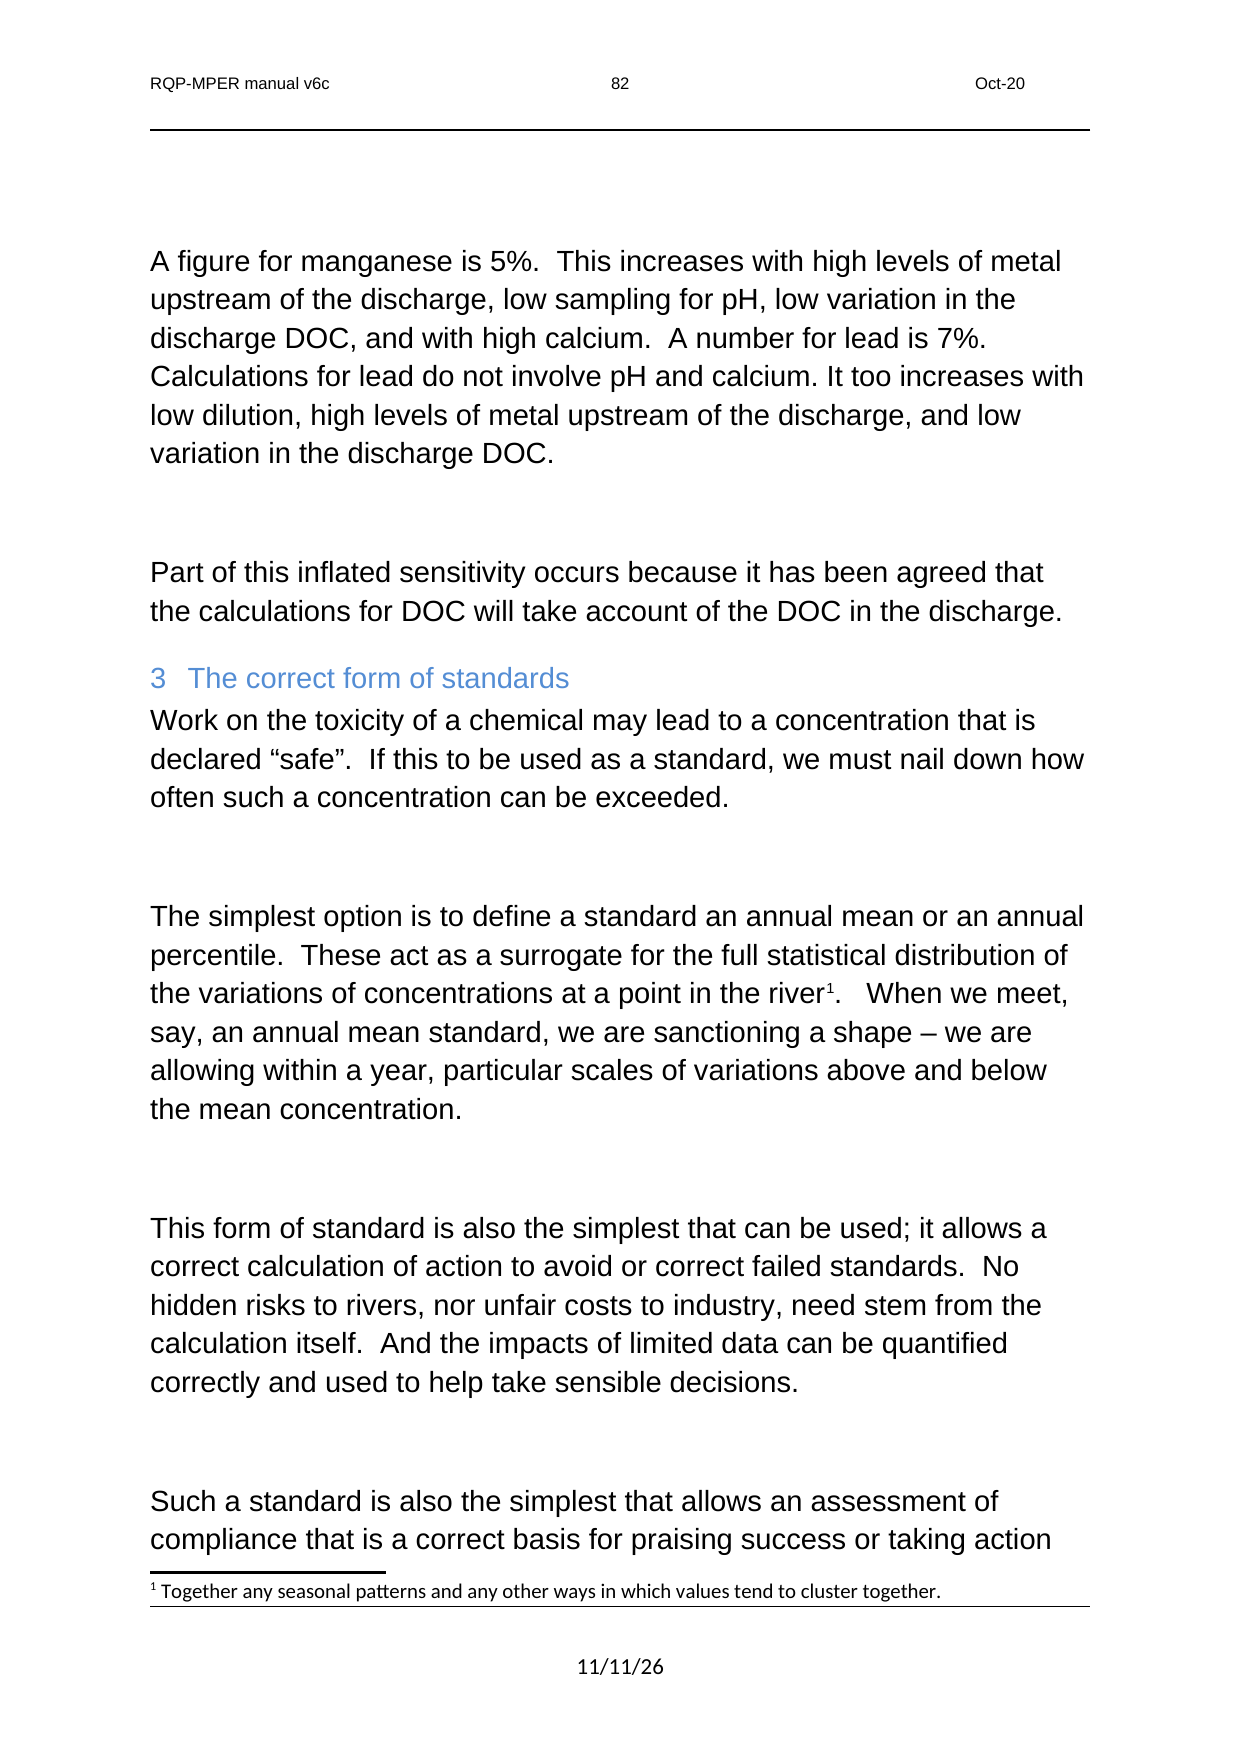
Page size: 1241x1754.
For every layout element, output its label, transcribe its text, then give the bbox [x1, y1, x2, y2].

text Part of this inflated sensitivity occurs because it has been agreed that the calculations for DOC will take account of the DOC in the discharge. [150, 555, 1090, 627]
text The simplest option is to define a standard an annual mean or an annual percentile. These act as a surrogate for the full statistical distribution of the variations of concentrations at a point in the river. When we meet, say, an annual mean standard, we are sanctioning a shape – we are allowing within a year, particular scales of variations above and below the mean concentration. [150, 899, 1090, 1125]
text A figure for manganese is 5%. This increases with high levels of metal upstream of the discharge, low sampling for pH, low variation in the discharge DOC, and with high calcium. A number for lead is 7%. Calculations for lead do not involve pH and calcium. It too increases with low dilution, high levels of metal upstream of the discharge, and low variation in the discharge DOC. [150, 244, 1090, 470]
text This form of standard is also the simplest that can be used; it allows a correct calculation of action to avoid or correct failed standards. No hidden risks to rivers, nor unfair costs to industry, need stem from the calculation itself. And the impacts of limited data can be quantified correctly and used to help take sensible decisions. [150, 1211, 1090, 1398]
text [150, 1483, 1090, 1556]
text Work on the toxicity of a chemical may lead to a concentration that is declared “safe”. If this to be used as a standard, we must nail down how often such a concentration can be exceeded. [150, 703, 1090, 814]
subtitle The correct form of standards [150, 661, 1090, 695]
